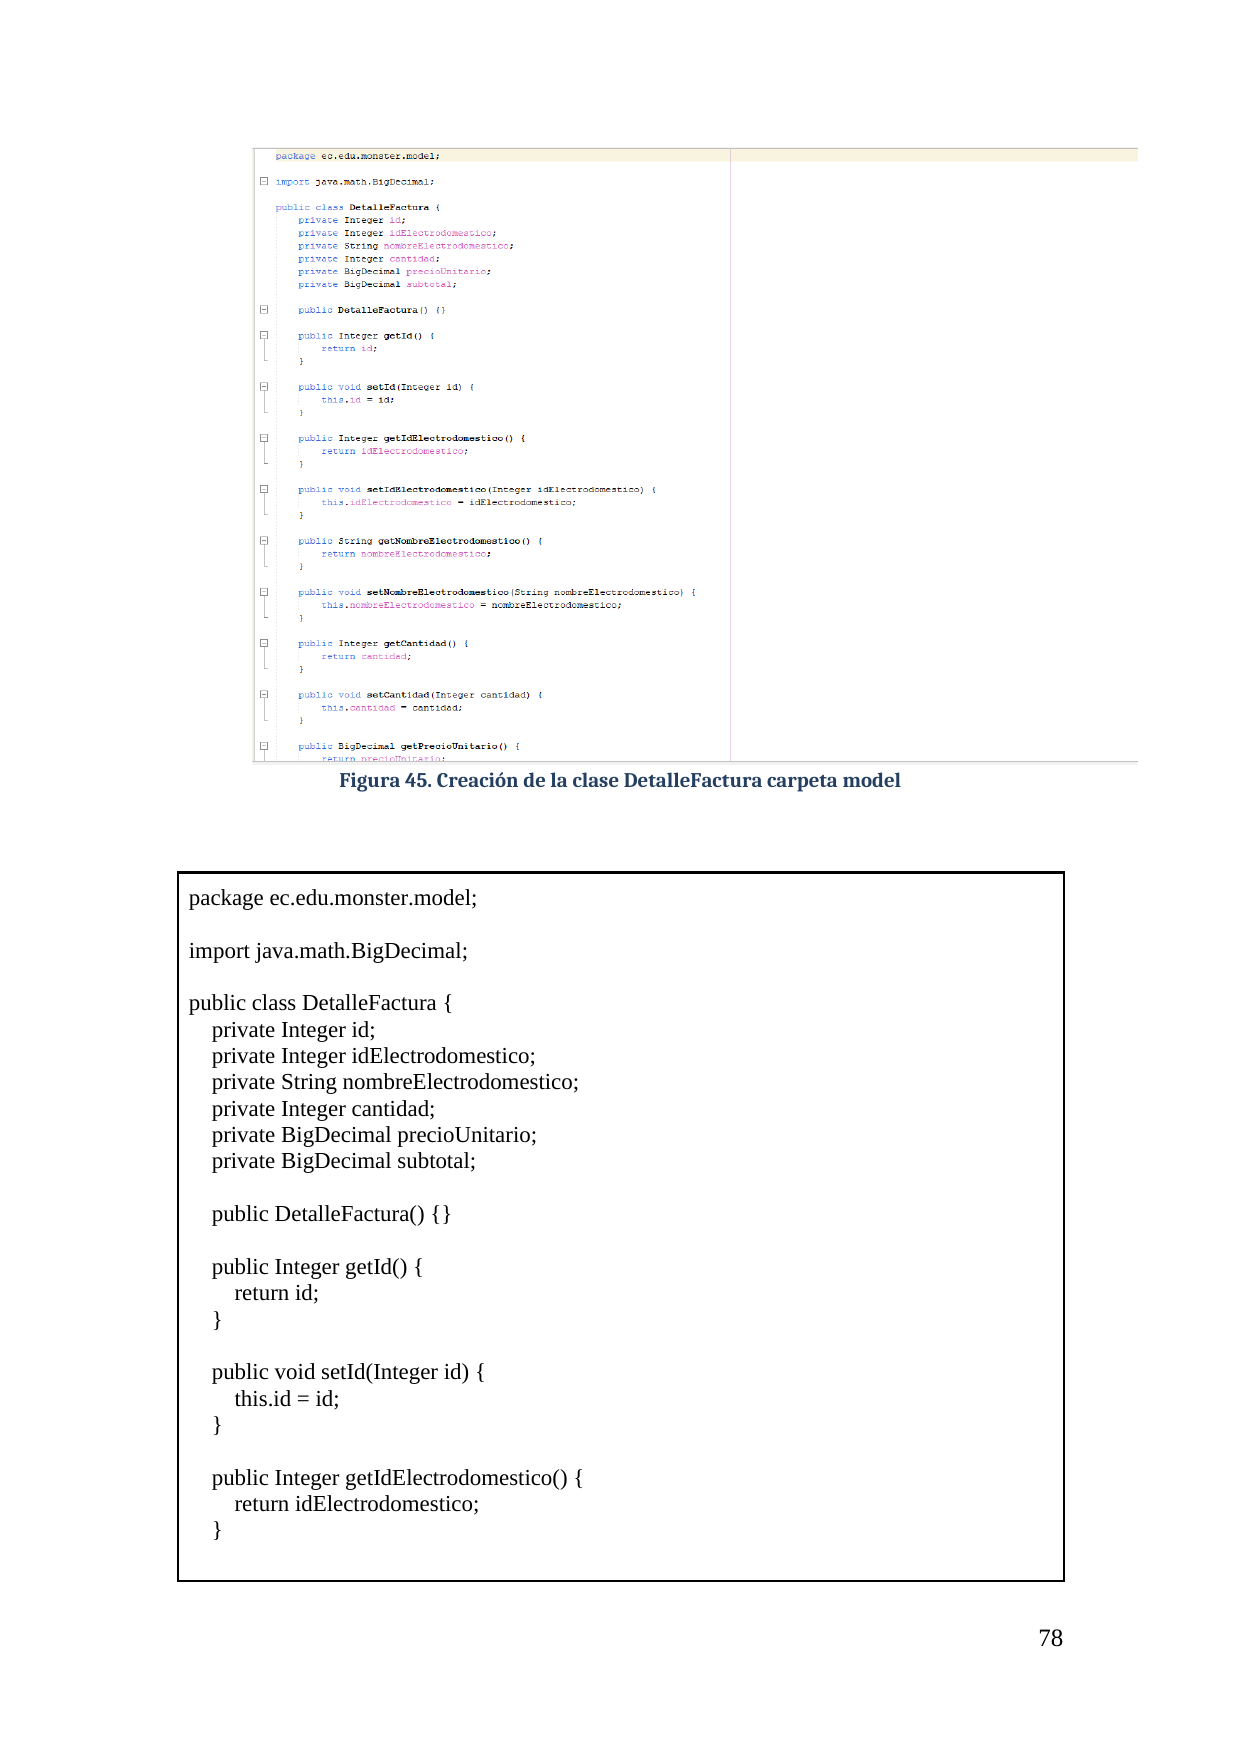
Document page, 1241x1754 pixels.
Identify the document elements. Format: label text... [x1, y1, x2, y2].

subtitle Figura 45. Creación de la clase DetalleFactura carpeta model [177, 768, 1063, 792]
picture [252, 147, 1138, 765]
